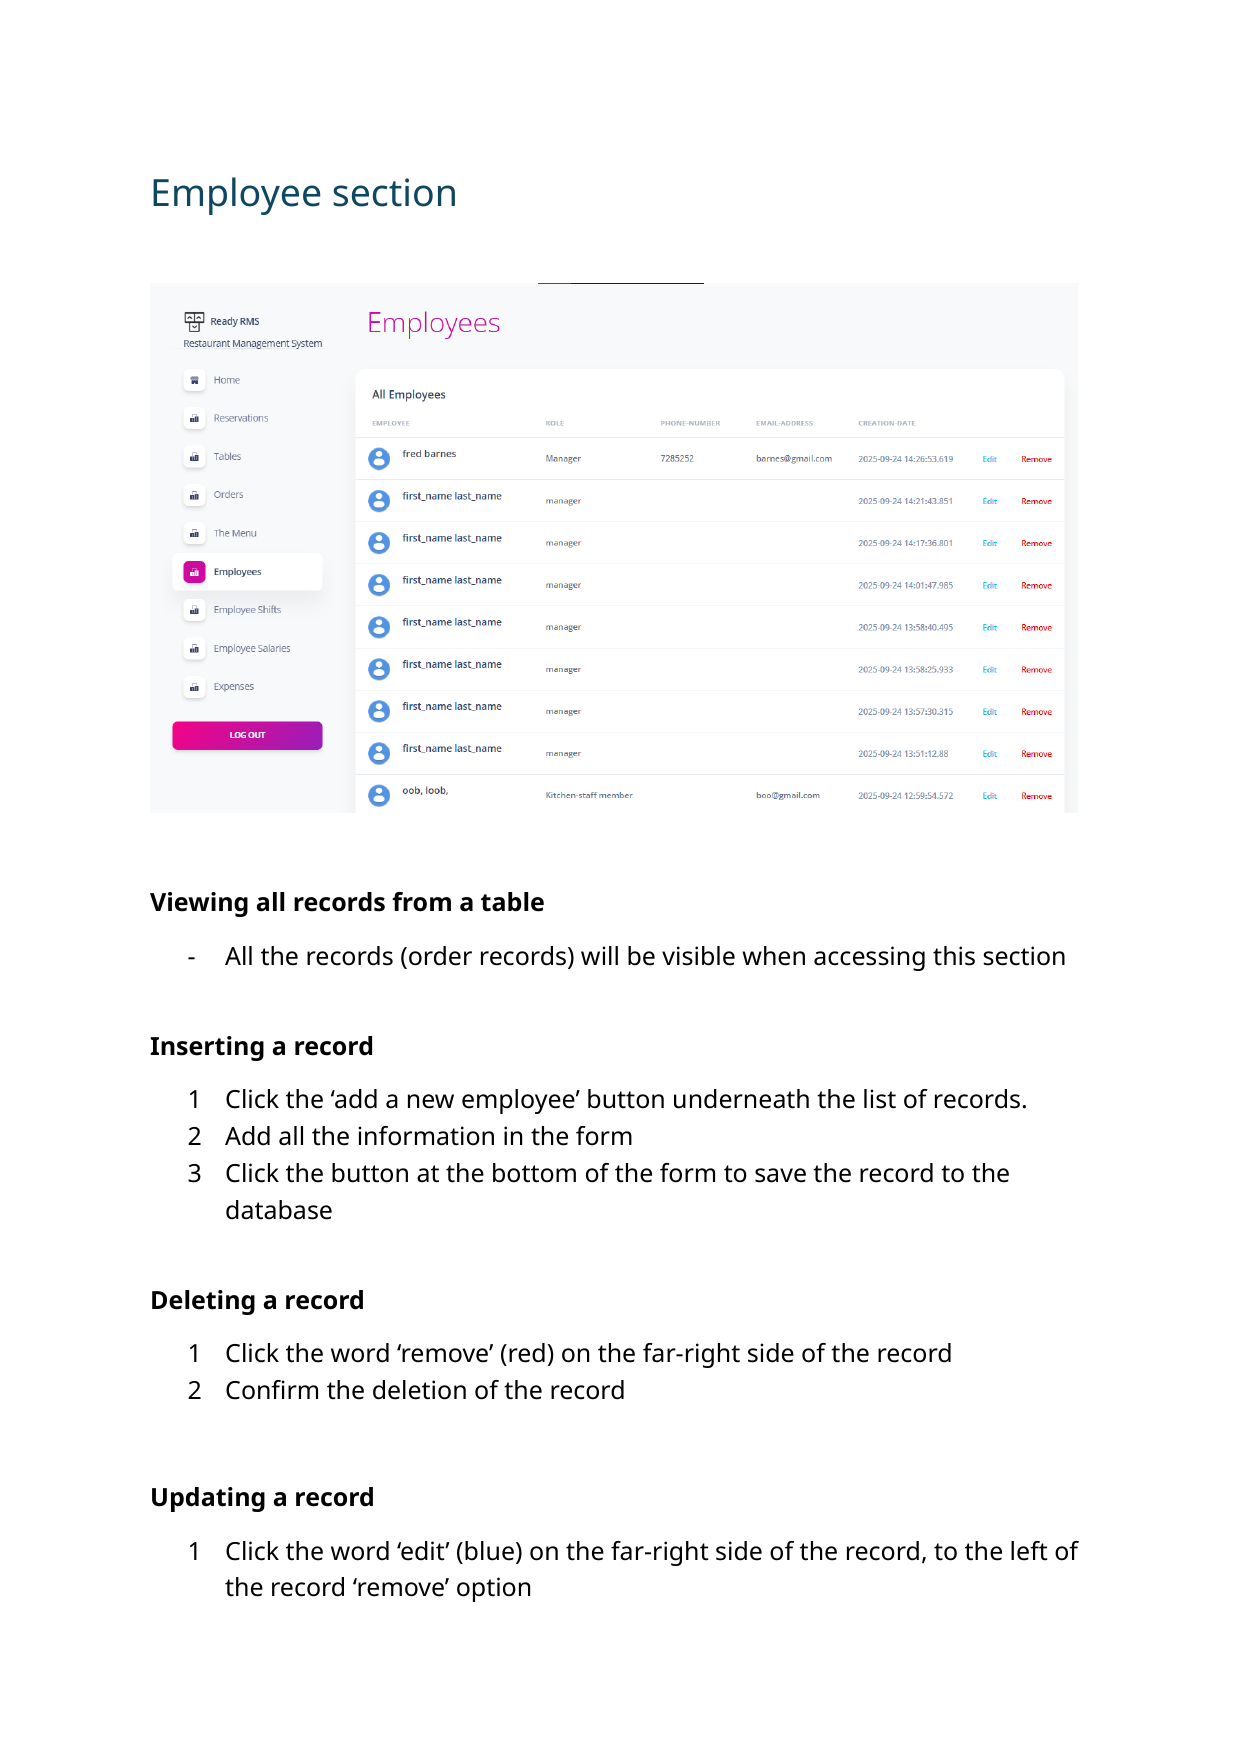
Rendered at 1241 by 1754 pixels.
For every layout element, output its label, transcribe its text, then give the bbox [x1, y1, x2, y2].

list Click the word ‘edit’ (blue) on the far-right side of the record, to the left of the record ‘remove’ option [187, 1533, 1090, 1604]
text Deleting a record [150, 1283, 1090, 1317]
list Click the ‘add a new employee’ button underneath the list of records. [187, 1082, 1090, 1116]
text Updating a record [150, 1480, 1090, 1514]
list Click the word ‘remove’ (red) on the far-right side of the record [187, 1336, 1090, 1370]
list Click the button at the bottom of the form to save the record to the database [187, 1156, 1090, 1226]
subtitle Employee section [150, 167, 1090, 218]
list All the records (order records) will be visible when accessing this section [187, 938, 1090, 972]
list Add all the information in the form [187, 1119, 1090, 1153]
text Viewing all records from a table [150, 885, 1090, 919]
text Inserting a record [150, 1029, 1090, 1063]
picture [150, 283, 1079, 813]
list Confirm the deletion of the record [187, 1373, 1090, 1407]
